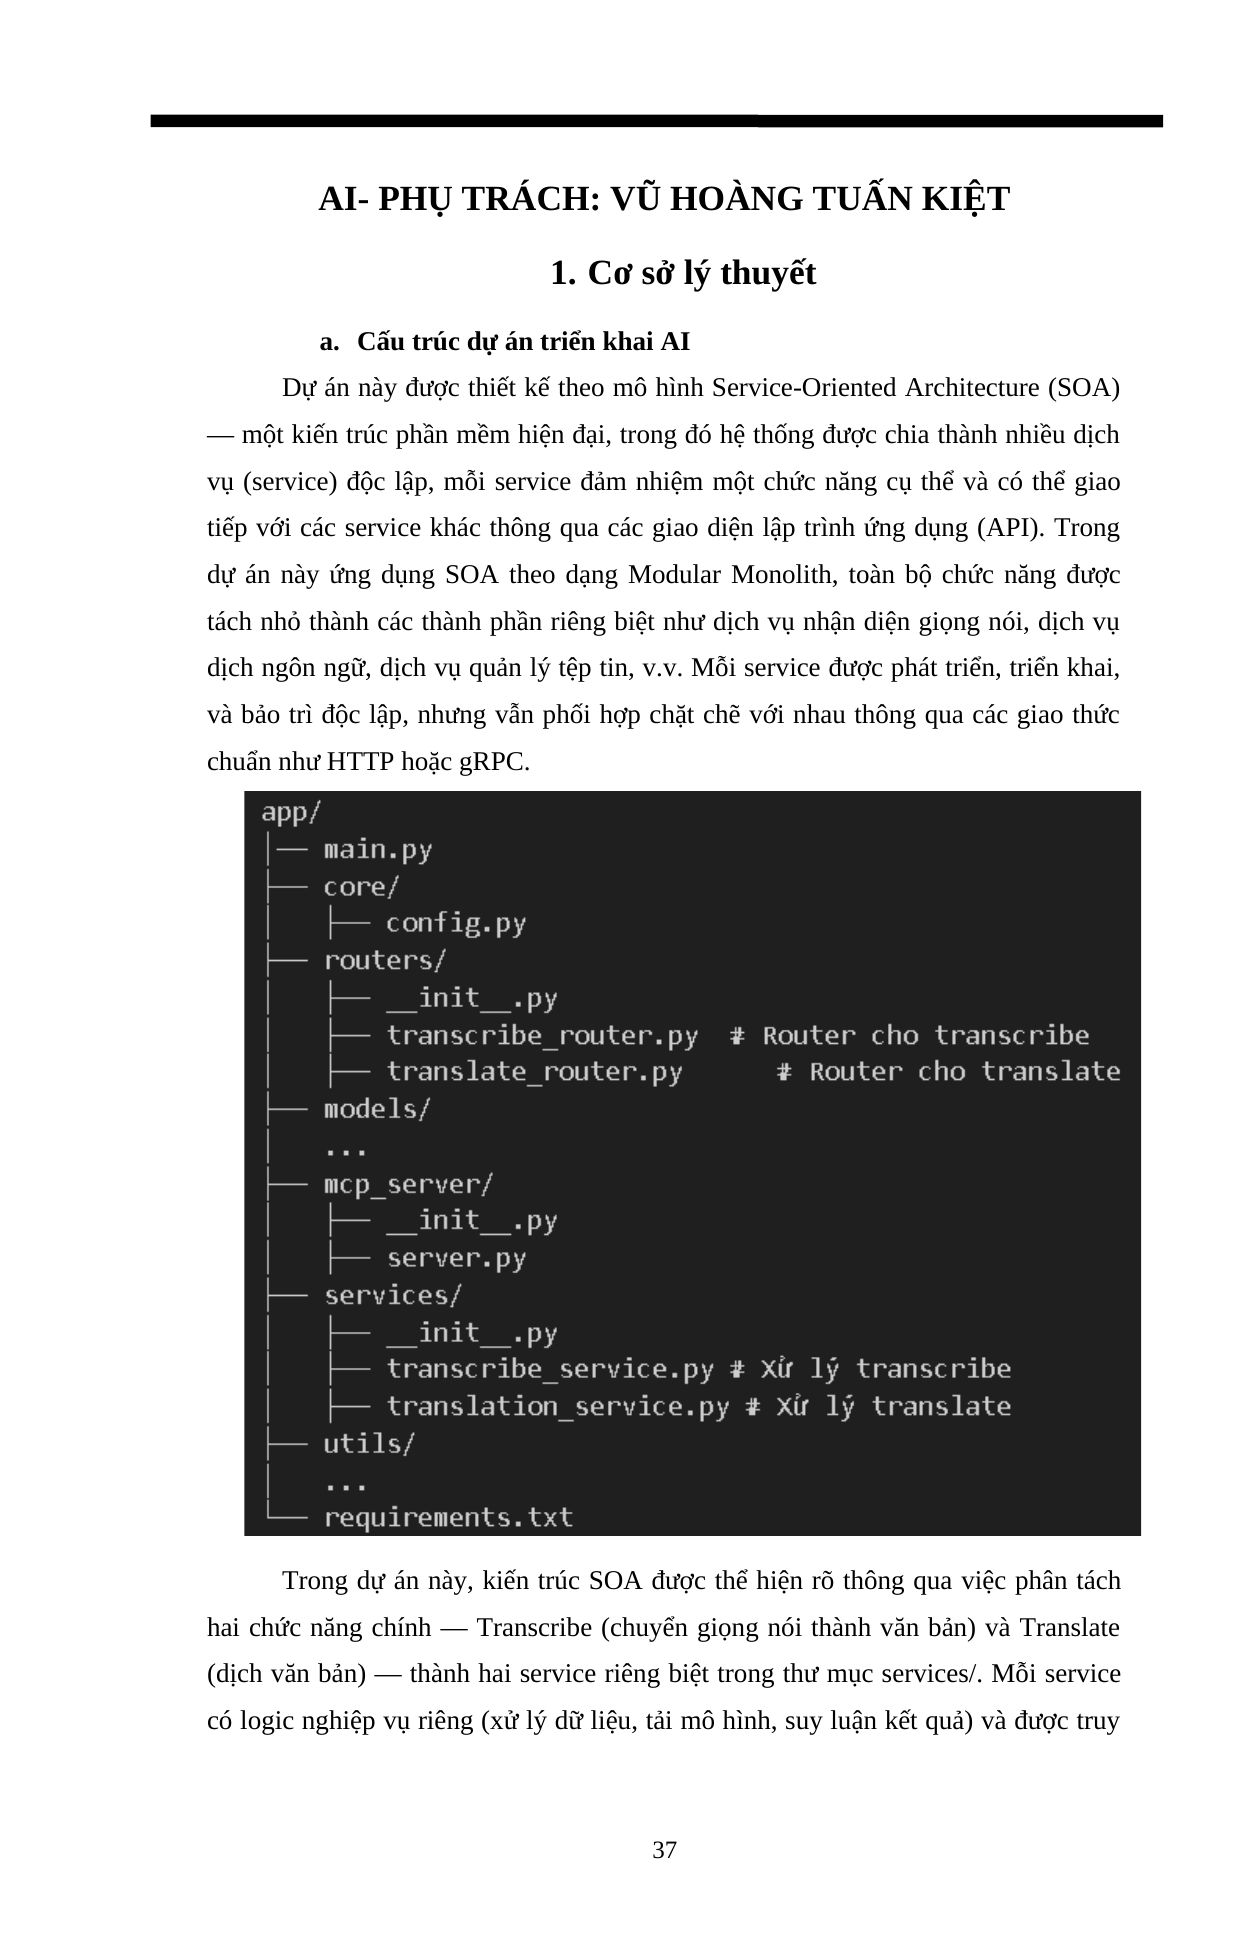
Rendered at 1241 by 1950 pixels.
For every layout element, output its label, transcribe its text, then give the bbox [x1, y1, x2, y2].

picture [244, 791, 1142, 1536]
list Cơ sở lý thuyết [244, 251, 1122, 292]
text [207, 1564, 1122, 1735]
list Cấu trúc dự án triển khai AI [319, 325, 1122, 356]
text Dự án này được thiết kế theo mô hình Service-Oriented Architecture (SOA) — một kiến trúc phần mềm hiện đại, trong đó hệ thống được chia thành nhiều dịch vụ (service) độc lập, mỗi service đảm nhiệm một chức năng cụ thể và có thể giao tiếp với các service khác thông qua các giao diện lập trình ứng dụng (API). Trong dự án này ứng dụng SOA theo dạng Modular Monolith, toàn bộ chức năng được tách nhỏ thành các thành phần riêng biệt như dịch vụ nhận diện giọng nói, dịch vụ dịch ngôn ngữ, dịch vụ quản lý tệp tin, v.v. Mỗi service được phát triển, triển khai, và bảo trì độc lập, nhưng vẫn phối hợp chặt chẽ với nhau thông qua các giao thức chuẩn như HTTP hoặc gRPC. [207, 371, 1122, 776]
text AI- Phụ trách: Vũ Hoàng Tuấn Kiệt [207, 177, 1122, 218]
